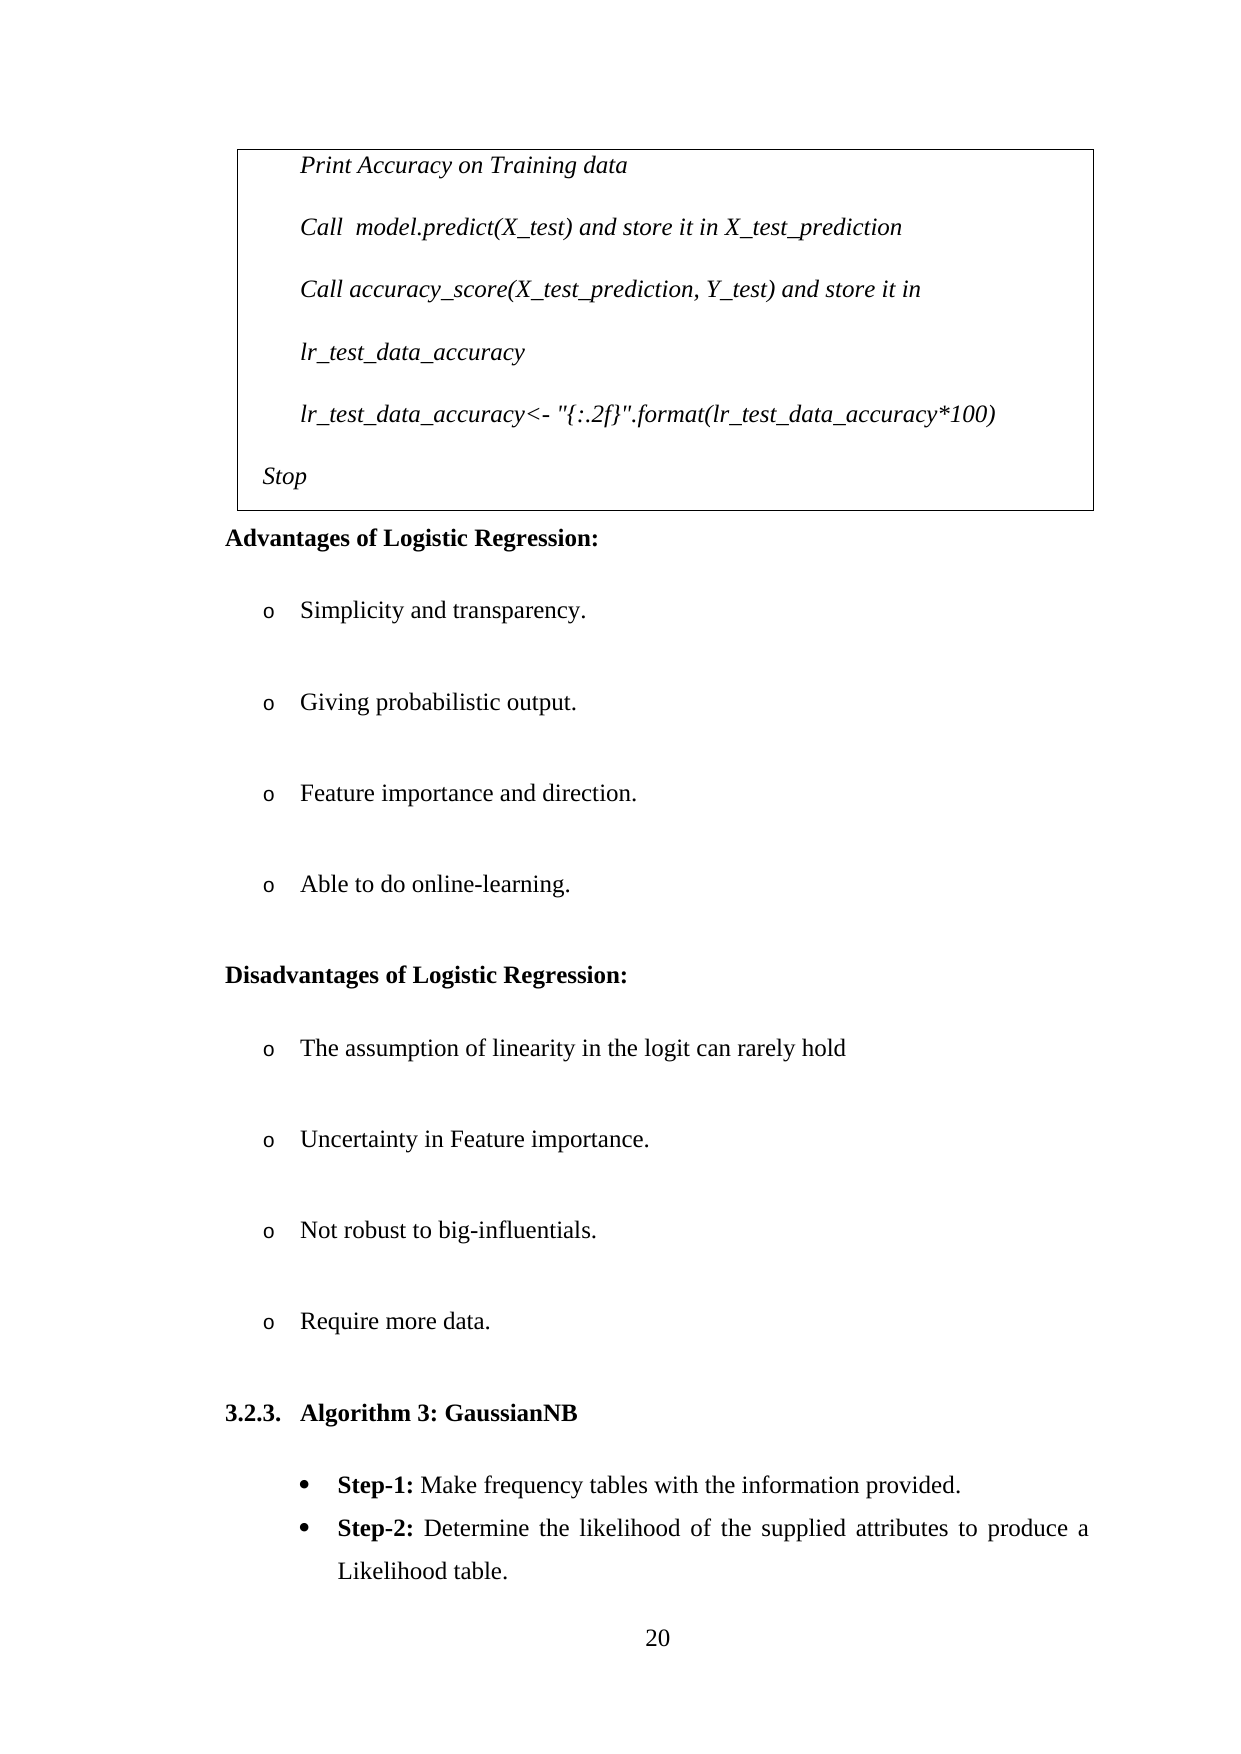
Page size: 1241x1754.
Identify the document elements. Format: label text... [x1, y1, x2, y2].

text lr_test_data_accuracy [300, 337, 1090, 365]
text Disadvantages of Logistic Regression: [225, 960, 1090, 989]
list Require more data. [262, 1306, 1090, 1336]
list Step-1: Make frequency tables with the information provided. [300, 1470, 1090, 1499]
subtitle Algorithm 3: GaussianNB [225, 1398, 1090, 1426]
text lr_test_data_accuracy<- "{:.2f}".format(lr_test_data_accuracy*100) [300, 399, 1090, 427]
text Print Accuracy on Training data [300, 150, 1090, 179]
text Call model.predict(X_test) and store it in X_test_prediction [300, 212, 1090, 241]
list Able to do online-learning. [262, 869, 1090, 899]
text Stop [262, 461, 1090, 490]
text Advantages of Logistic Regression: [225, 523, 1090, 552]
list Simplicity and transparency. [262, 595, 1090, 625]
list Not robust to big-influentials. [262, 1215, 1090, 1245]
list The assumption of linearity in the logit can rarely hold [262, 1033, 1090, 1062]
list Feature importance and direction. [262, 778, 1090, 807]
list Step-2: Determine the likelihood of the supplied attributes to produce a Likelihood table. [300, 1513, 1090, 1585]
list Uncertainty in Feature importance. [262, 1124, 1090, 1153]
text Call accuracy_score(X_test_prediction, Y_test) and store it in [300, 274, 1090, 303]
list Giving probabilistic output. [262, 687, 1090, 716]
